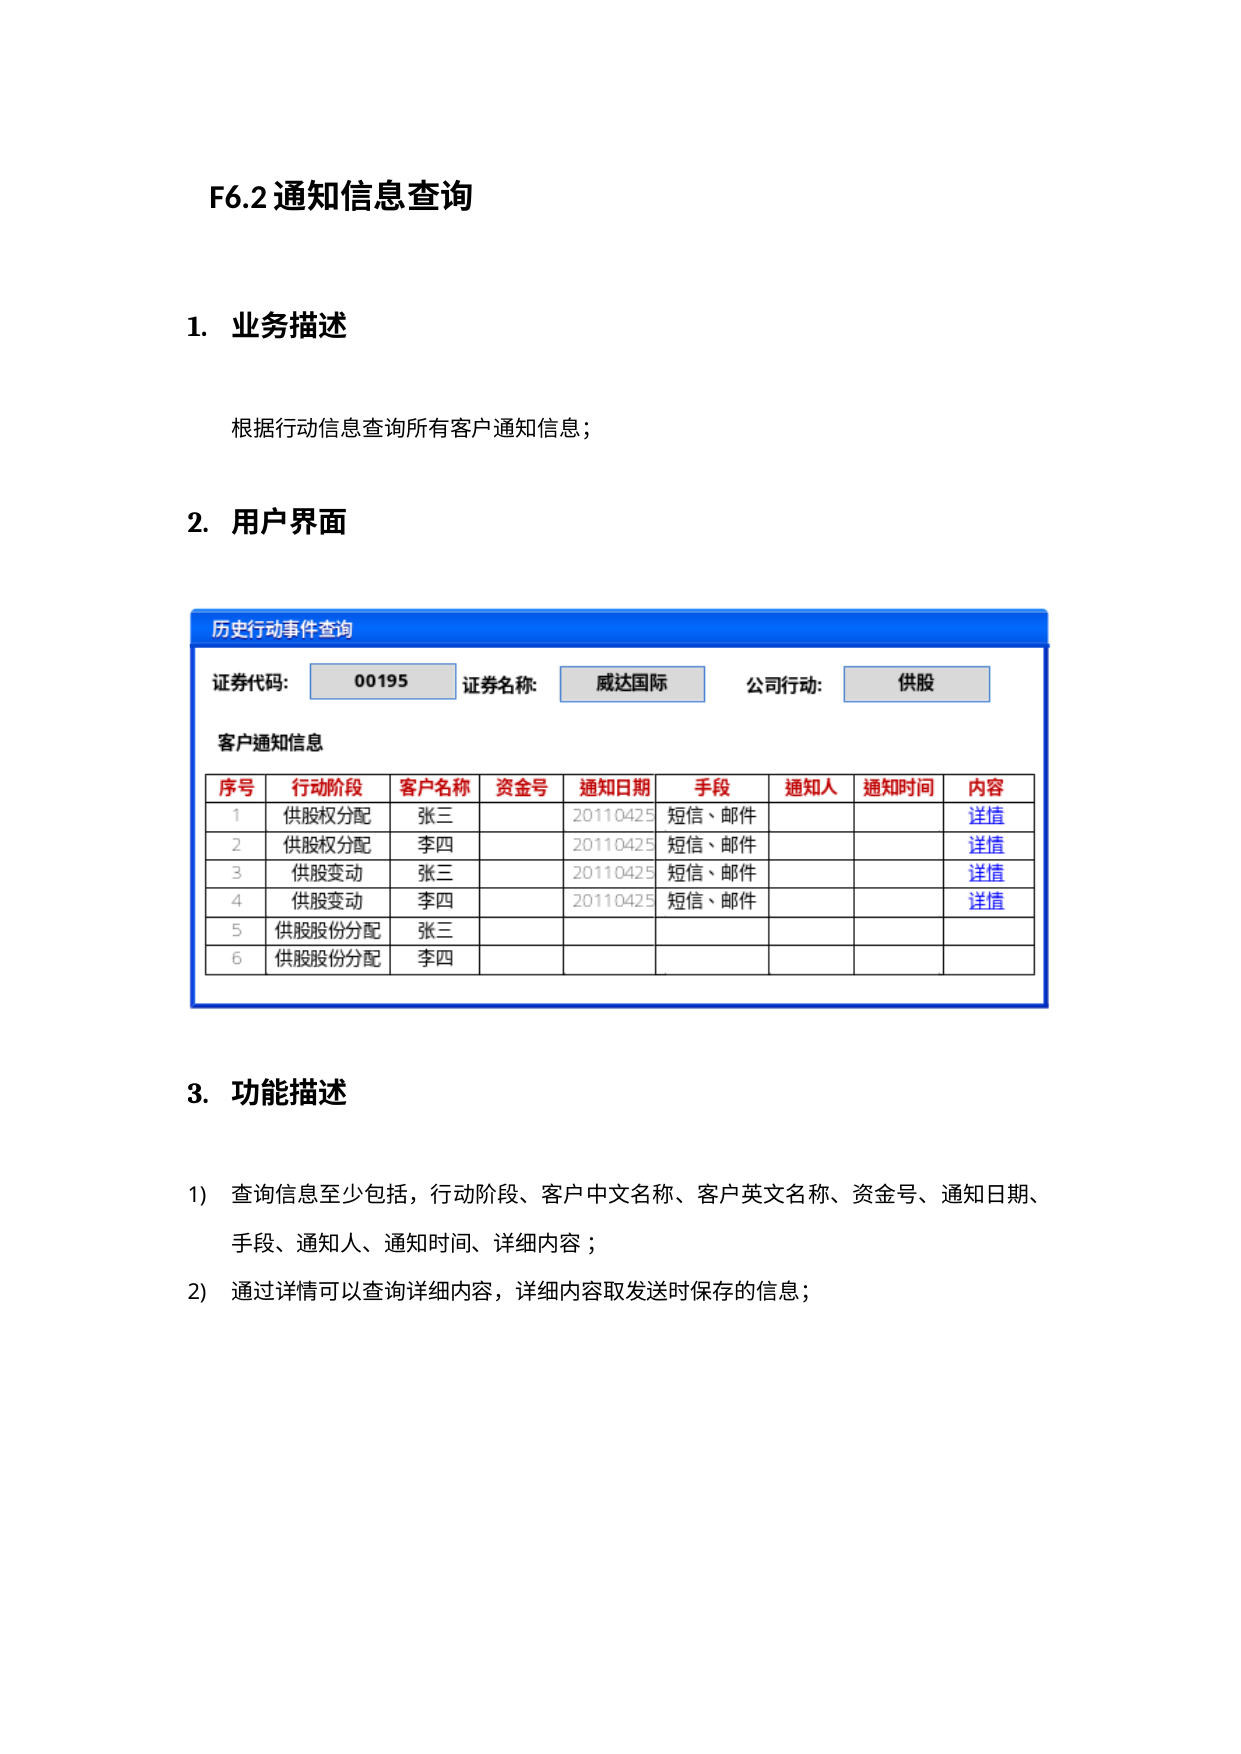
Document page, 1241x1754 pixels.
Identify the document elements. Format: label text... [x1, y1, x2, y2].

text 根据行动信息查询所有客户通知信息； [187, 410, 1053, 443]
subtitle 用户界面 [187, 488, 1053, 553]
subtitle 业务描述 [187, 291, 1053, 356]
list 通过详情可以查询详细内容，详细内容取发送时保存的信息； [187, 1274, 1053, 1307]
subtitle F6.2通知信息查询 [209, 162, 1053, 227]
list 查询信息至少包括，行动阶段、客户中文名称、客户英文名称、资金号、通知日期、手段、通知人、通知时间、详细内容 ； [187, 1177, 1053, 1258]
subtitle 功能描述 [187, 1058, 1053, 1123]
